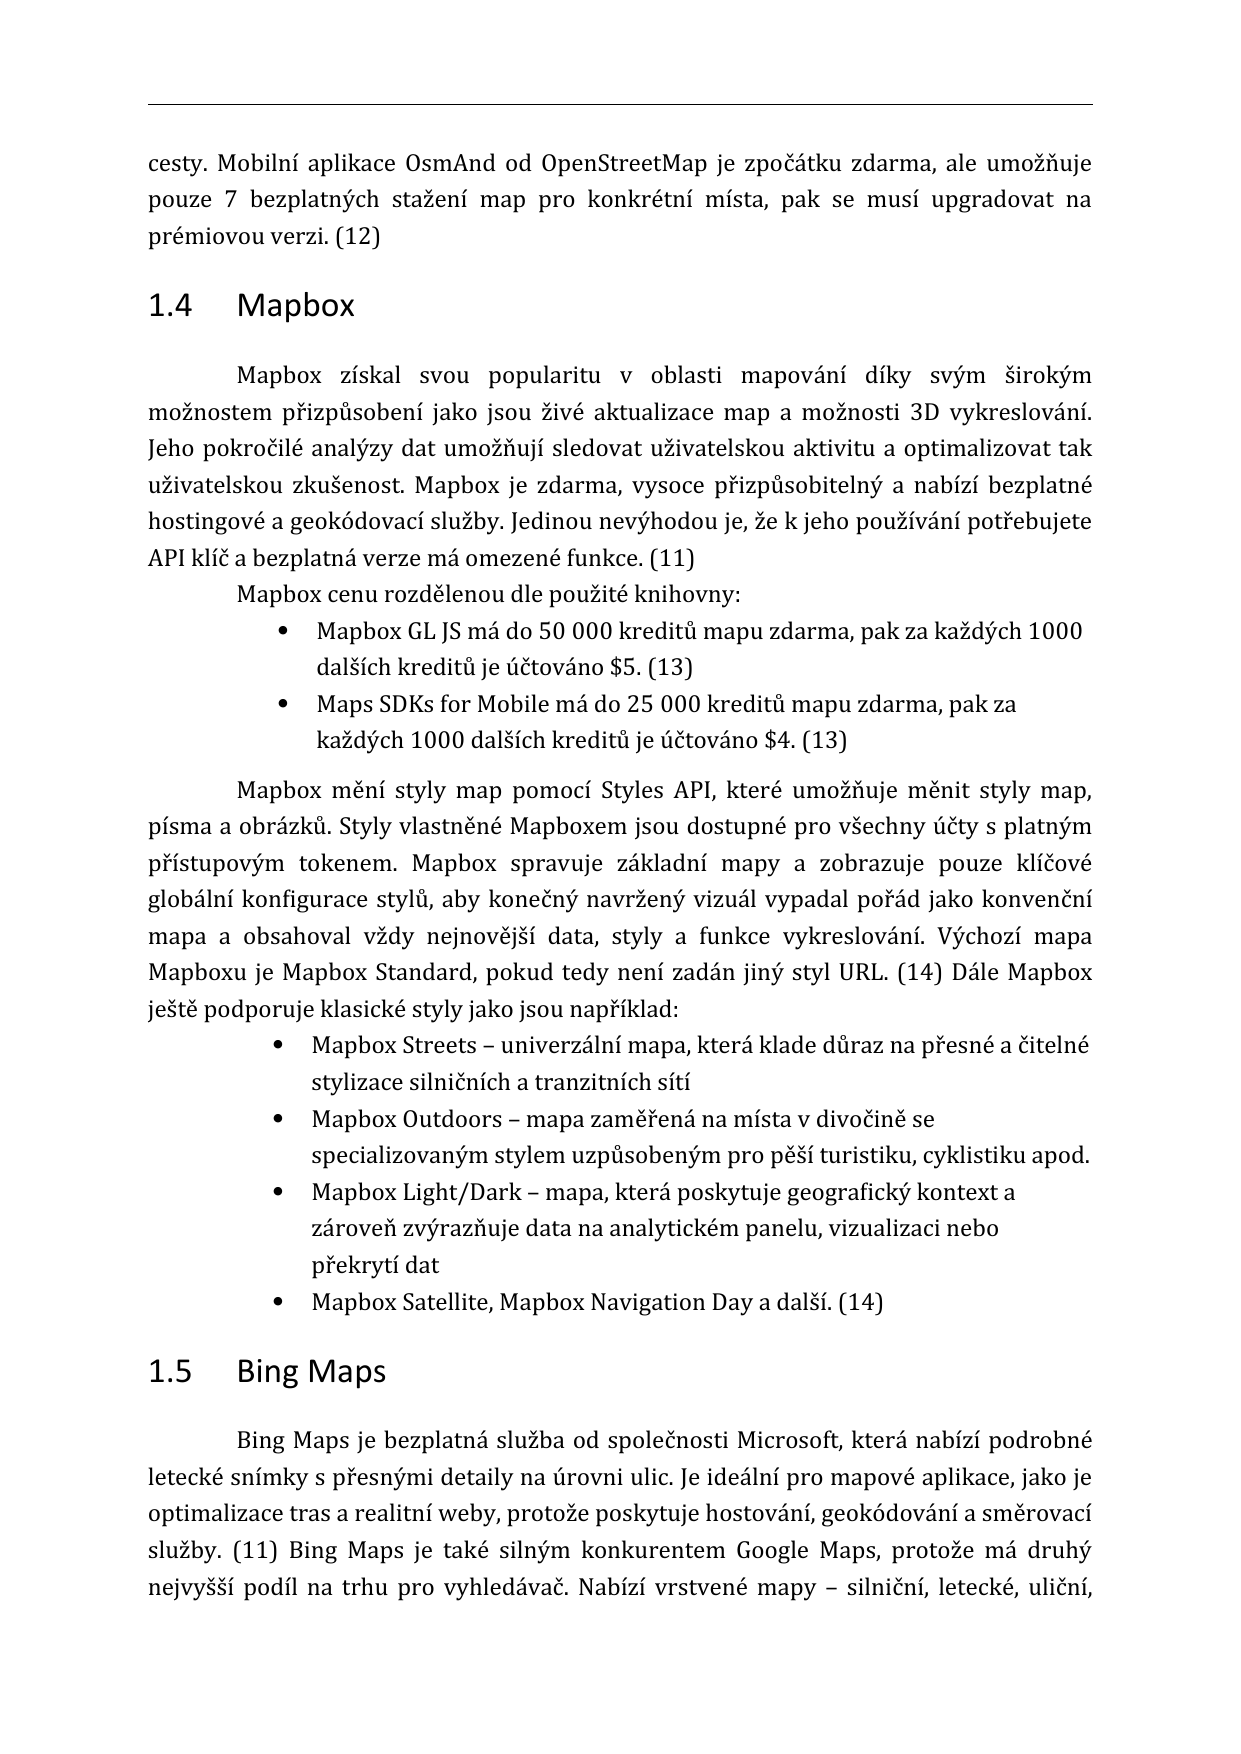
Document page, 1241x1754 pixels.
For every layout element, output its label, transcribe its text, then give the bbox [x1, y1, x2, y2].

list Mapbox Light/Dark – mapa, která poskytuje geografický kontext a zároveň zvýrazňuje data na analytickém panelu, vizualizaci nebo překrytí dat [274, 1176, 1093, 1279]
list Mapbox GL JS má do 50 000 kreditů mapu zdarma, pak za každých 1000 dalších kreditů je účtováno $5. [279, 616, 1093, 681]
subtitle Bing Maps [148, 1348, 1093, 1391]
list Mapbox Outdoors – mapa zaměřená na místa v divočině se specializovaným stylem uzpůsobeným pro pěší turistiku, cyklistiku apod. [274, 1103, 1093, 1169]
list Mapbox Streets – univerzální mapa, která klade důraz na přesné a čitelné stylizace silničních a tranzitních sítí [274, 1030, 1093, 1096]
list Maps SDKs for Mobile má do 25 000 kreditů mapu zdarma, pak za každých 1000 dalších kreditů je účtováno $4. [279, 689, 1093, 754]
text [148, 148, 1093, 250]
list Mapbox Satellite, Mapbox Navigation Day a další. [274, 1286, 1093, 1315]
text Mapbox mění styly map pomocí Styles API, které umožňuje měnit styly map, písma a obrázků. Styly vlastněné Mapboxem jsou dostupné pro všechny účty s platným přístupovým tokenem. Mapbox spravuje základní mapy a zobrazuje pouze klíčové globální konfigurace stylů, aby konečný navržený vizuál vypadal pořád jako konvenční mapa a obsahoval vždy nejnovější data, styly a funkce vykreslování. Výchozí mapa Mapboxu je Mapbox Standard, pokud tedy není zadán jiný styl URL. Dále Mapbox ještě podporuje klasické styly jako jsou například: [148, 774, 1093, 1023]
text Mapbox cenu rozdělenou dle použité knihovny: [148, 579, 1093, 608]
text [148, 1425, 1093, 1601]
subtitle Mapbox [148, 282, 1093, 326]
text Mapbox získal svou popularitu v oblasti mapování díky svým širokým možnostem přizpůsobení jako jsou živé aktualizace map a možnosti 3D vykreslování. Jeho pokročilé analýzy dat umožňují sledovat uživatelskou aktivitu a optimalizovat tak uživatelskou zkušenost. Mapbox je zdarma, vysoce přizpůsobitelný a nabízí bezplatné hostingové a geokódovací služby. Jedinou nevýhodou je, že k jeho používání potřebujete API klíč a bezplatná verze má omezené funkce. [148, 359, 1093, 572]
